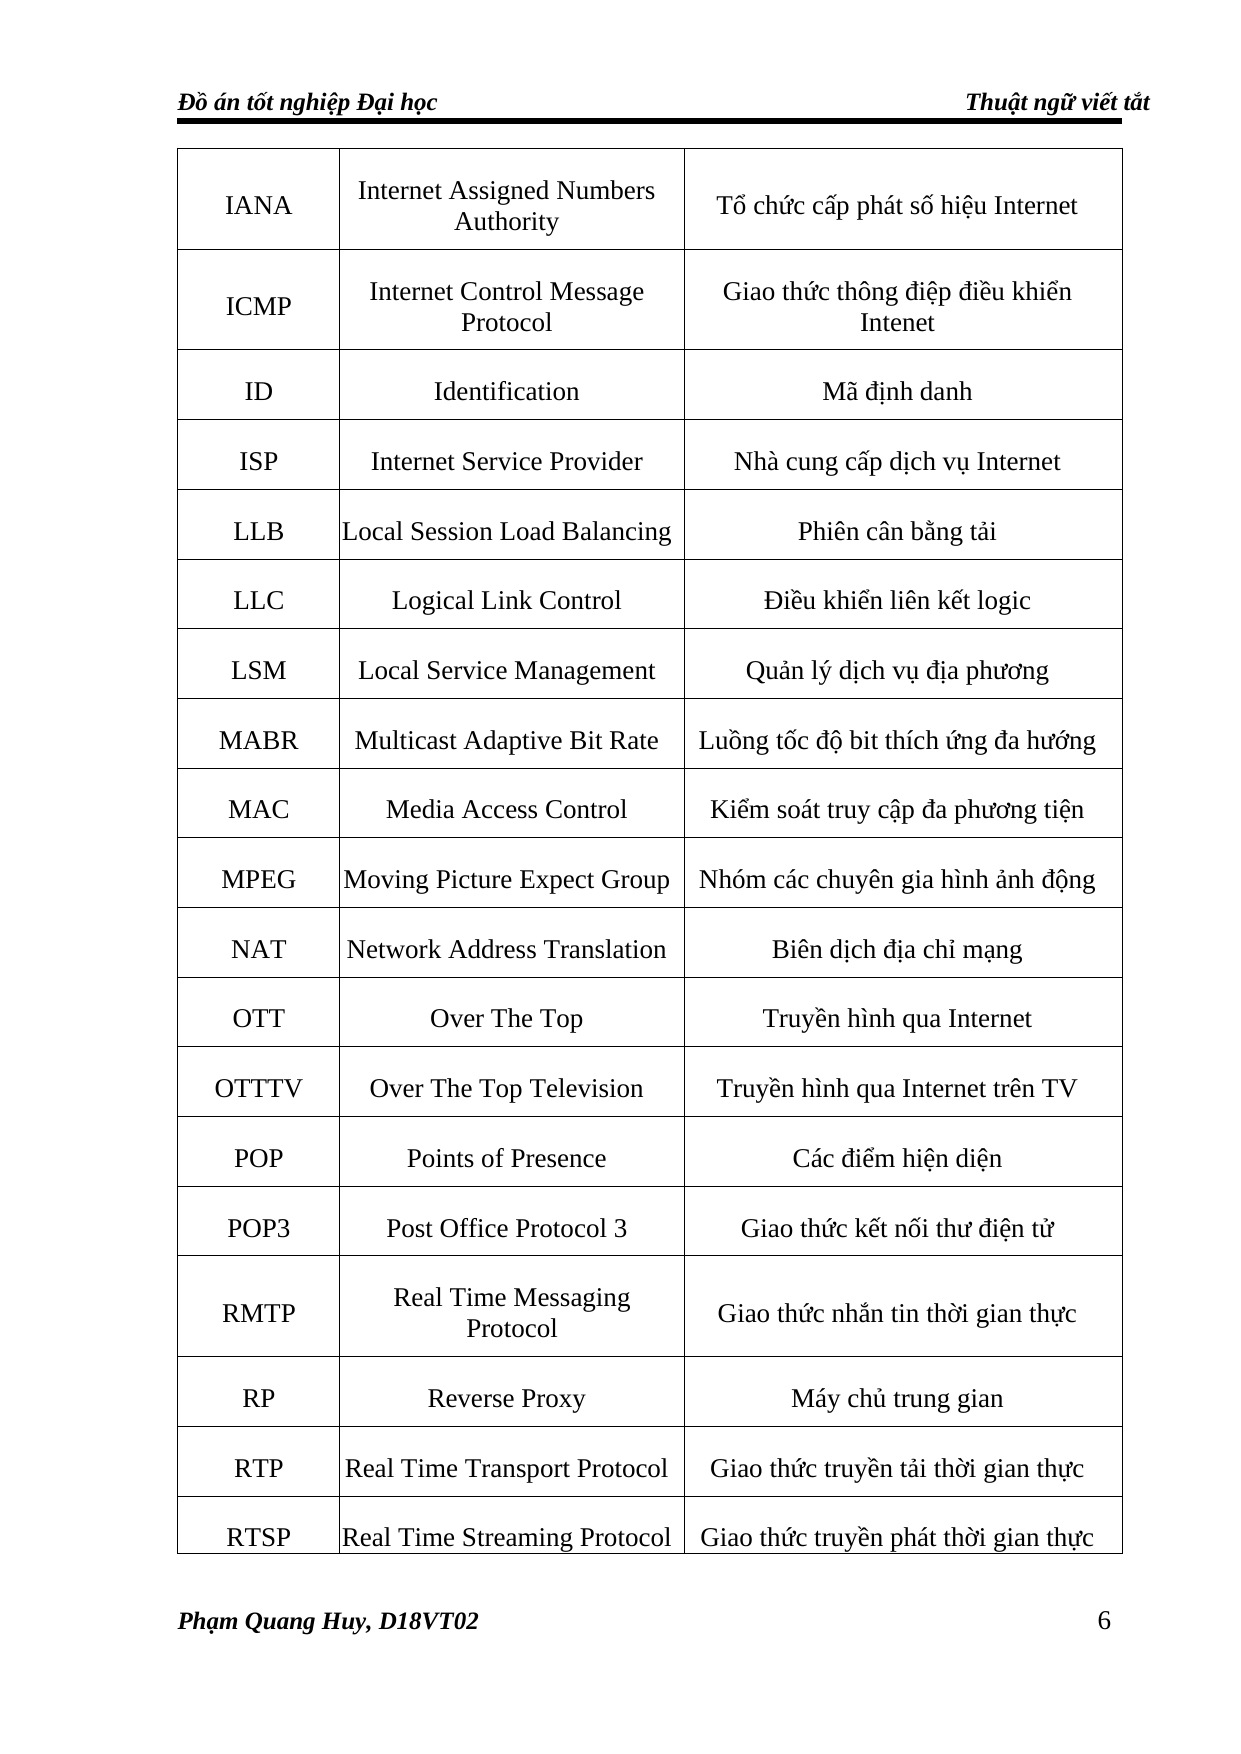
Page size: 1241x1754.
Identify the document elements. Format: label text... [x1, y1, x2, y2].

table_cell Identification [340, 350, 684, 419]
table_cell Over The Top Television [340, 1047, 684, 1116]
table_cell LLC [178, 560, 339, 628]
table_cell Points of Presence [340, 1117, 684, 1186]
table_cell Mã định danh [685, 350, 1122, 419]
table_cell Tổ chức cấp phát số hiệu Internet [685, 149, 1122, 248]
table_cell Over The Top [340, 978, 684, 1046]
table_cell Media Access Control [340, 769, 684, 837]
table_cell Các điểm hiện diện [685, 1117, 1122, 1186]
table_cell Truyền hình qua Internet [685, 978, 1122, 1046]
table_cell MPEG [178, 838, 339, 907]
table_cell Quản lý dịch vụ địa phương [685, 629, 1122, 698]
table_cell Reverse Proxy [340, 1357, 684, 1426]
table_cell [340, 1497, 684, 1553]
table_cell RP [178, 1357, 339, 1426]
table_cell ICMP [178, 250, 339, 349]
table_cell Nhà cung cấp dịch vụ Internet [685, 420, 1122, 489]
table_cell Truyền hình qua Internet trên TV [685, 1047, 1122, 1116]
table_cell Moving Picture Expect Group [340, 838, 684, 907]
table_cell Post Office Protocol 3 [340, 1187, 684, 1255]
table_cell RTSP [178, 1497, 339, 1553]
table_cell Giao thức kết nối thư điện tử [685, 1187, 1122, 1255]
table_cell Local Service Management [340, 629, 684, 698]
table_cell Multicast Adaptive Bit Rate [340, 699, 684, 767]
table_cell Giao thức nhắn tin thời gian thực [685, 1256, 1122, 1356]
table_cell Luồng tốc độ bit thích ứng đa hướng [685, 699, 1122, 767]
table_cell MAC [178, 769, 339, 837]
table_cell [685, 1497, 1122, 1553]
table_cell IANA [178, 149, 339, 248]
table_cell Máy chủ trung gian [685, 1357, 1122, 1426]
table_cell Internet Service Provider [340, 420, 684, 489]
table_cell Điều khiển liên kết logic [685, 560, 1122, 628]
table_cell Phiên cân bằng tải [685, 490, 1122, 558]
table_cell OTTTV [178, 1047, 339, 1116]
table_cell Kiểm soát truy cập đa phương tiện [685, 769, 1122, 837]
table_cell POP3 [178, 1187, 339, 1255]
table_cell Biên dịch địa chỉ mạng [685, 908, 1122, 977]
table_cell OTT [178, 978, 339, 1046]
table_cell Internet Assigned Numbers Authority [340, 149, 684, 248]
table_cell LSM [178, 629, 339, 698]
table_cell Giao thức truyền tải thời gian thực [685, 1427, 1122, 1496]
table_cell NAT [178, 908, 339, 977]
table_cell Real Time Messaging Protocol [340, 1256, 684, 1356]
table_cell Giao thức thông điệp điều khiển Intenet [685, 250, 1122, 349]
table_cell RTP [178, 1427, 339, 1496]
table_cell POP [178, 1117, 339, 1186]
table_cell ISP [178, 420, 339, 489]
table_cell MABR [178, 699, 339, 767]
table_cell Logical Link Control [340, 560, 684, 628]
table_cell Local Session Load Balancing [340, 490, 684, 558]
table_cell ID [178, 350, 339, 419]
table_cell Real Time Transport Protocol [340, 1427, 684, 1496]
table_cell LLB [178, 490, 339, 558]
table_cell RMTP [178, 1256, 339, 1356]
table_cell Nhóm các chuyên gia hình ảnh động [685, 838, 1122, 907]
table_cell Internet Control Message Protocol [340, 250, 684, 349]
table_cell Network Address Translation [340, 908, 684, 977]
